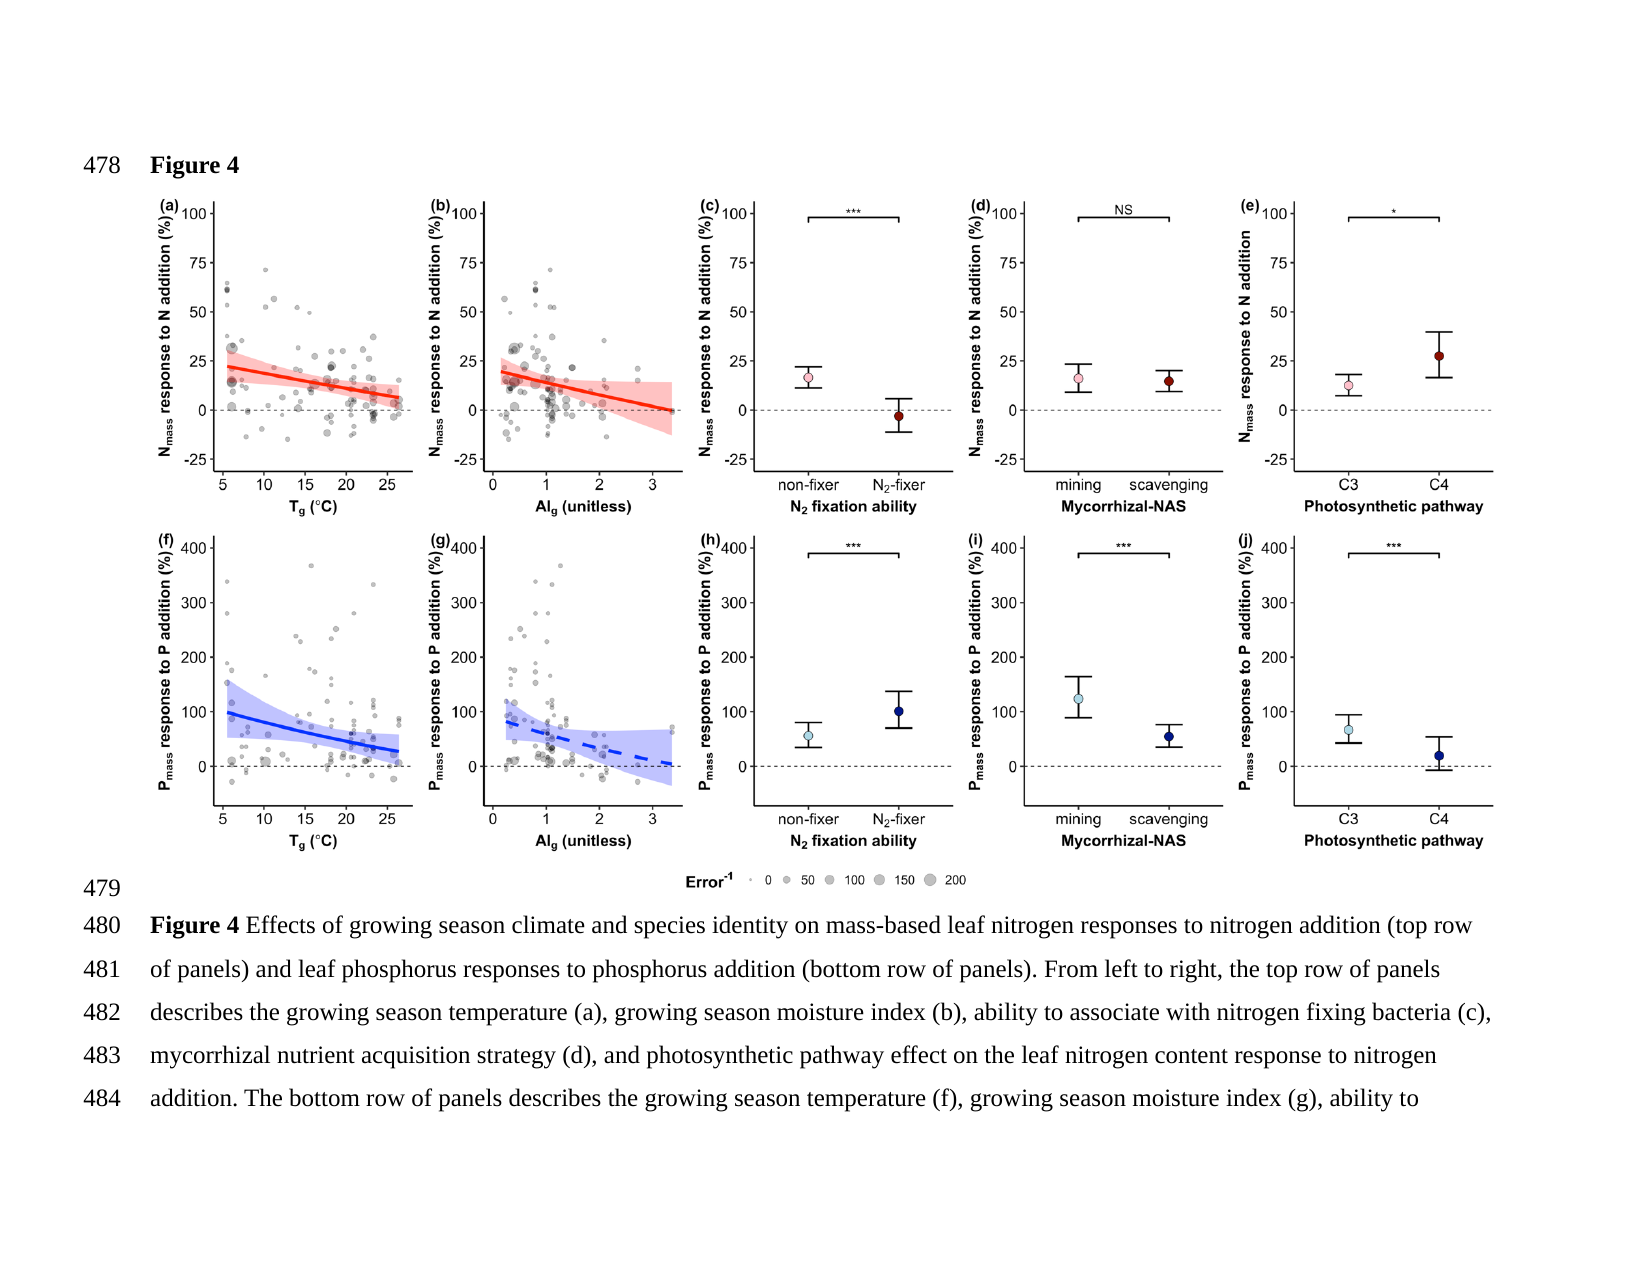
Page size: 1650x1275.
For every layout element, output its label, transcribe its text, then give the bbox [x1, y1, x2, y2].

picture [150, 193, 1500, 897]
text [150, 911, 1500, 1112]
text Figure 4 [150, 150, 1500, 179]
